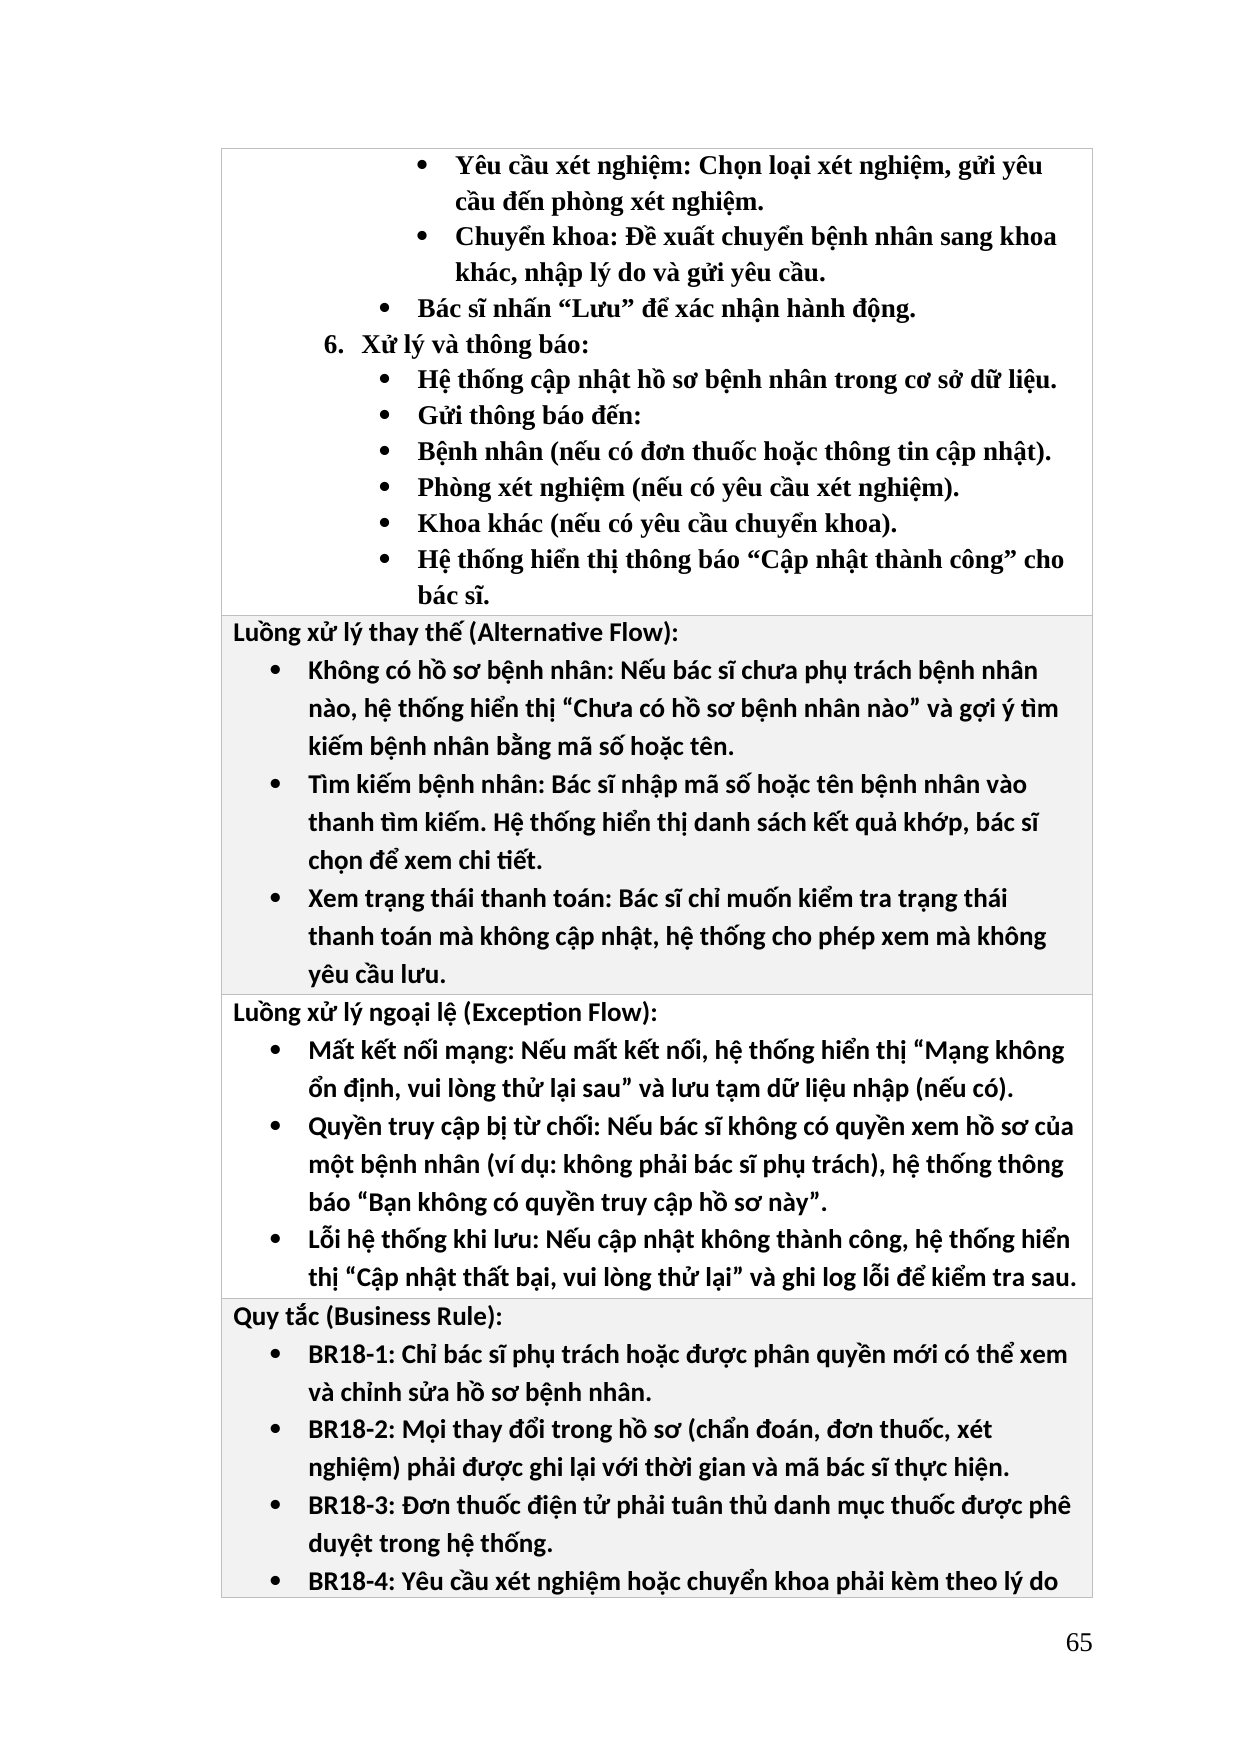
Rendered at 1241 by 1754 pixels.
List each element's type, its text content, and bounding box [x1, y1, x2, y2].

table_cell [222, 1299, 1092, 1597]
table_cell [222, 149, 1092, 614]
table_cell Luồng xử lý thay thế (Alternative Flow): Không có hồ sơ bệnh nhân: Nếu bác sĩ chưa phụ trách bệnh nhân nào, hệ thống hiển thị “Chưa có hồ sơ bệnh nhân nào” và gợi ý tìm kiếm bệnh nhân bằng mã số hoặc tên. Tìm kiếm bệnh nhân: Bác sĩ nhập mã số hoặc tên bệnh nhân vào thanh tìm kiếm. Hệ thống hiển thị danh sách kết quả khớp, bác sĩ chọn để xem chi tiết. Xem trạng thái thanh toán: Bác sĩ chỉ muốn kiểm tra trạng thái thanh toán mà không cập nhật, hệ thống cho phép xem mà không yêu cầu lưu. [222, 616, 1092, 994]
table_cell Luồng xử lý ngoại lệ (Exception Flow): Mất kết nối mạng: Nếu mất kết nối, hệ thống hiển thị “Mạng không ổn định, vui lòng thử lại sau” và lưu tạm dữ liệu nhập (nếu có). Quyền truy cập bị từ chối: Nếu bác sĩ không có quyền xem hồ sơ của một bệnh nhân (ví dụ: không phải bác sĩ phụ trách), hệ thống thông báo “Bạn không có quyền truy cập hồ sơ này”. Lỗi hệ thống khi lưu: Nếu cập nhật không thành công, hệ thống hiển thị “Cập nhật thất bại, vui lòng thử lại” và ghi log lỗi để kiểm tra sau. [222, 995, 1092, 1298]
